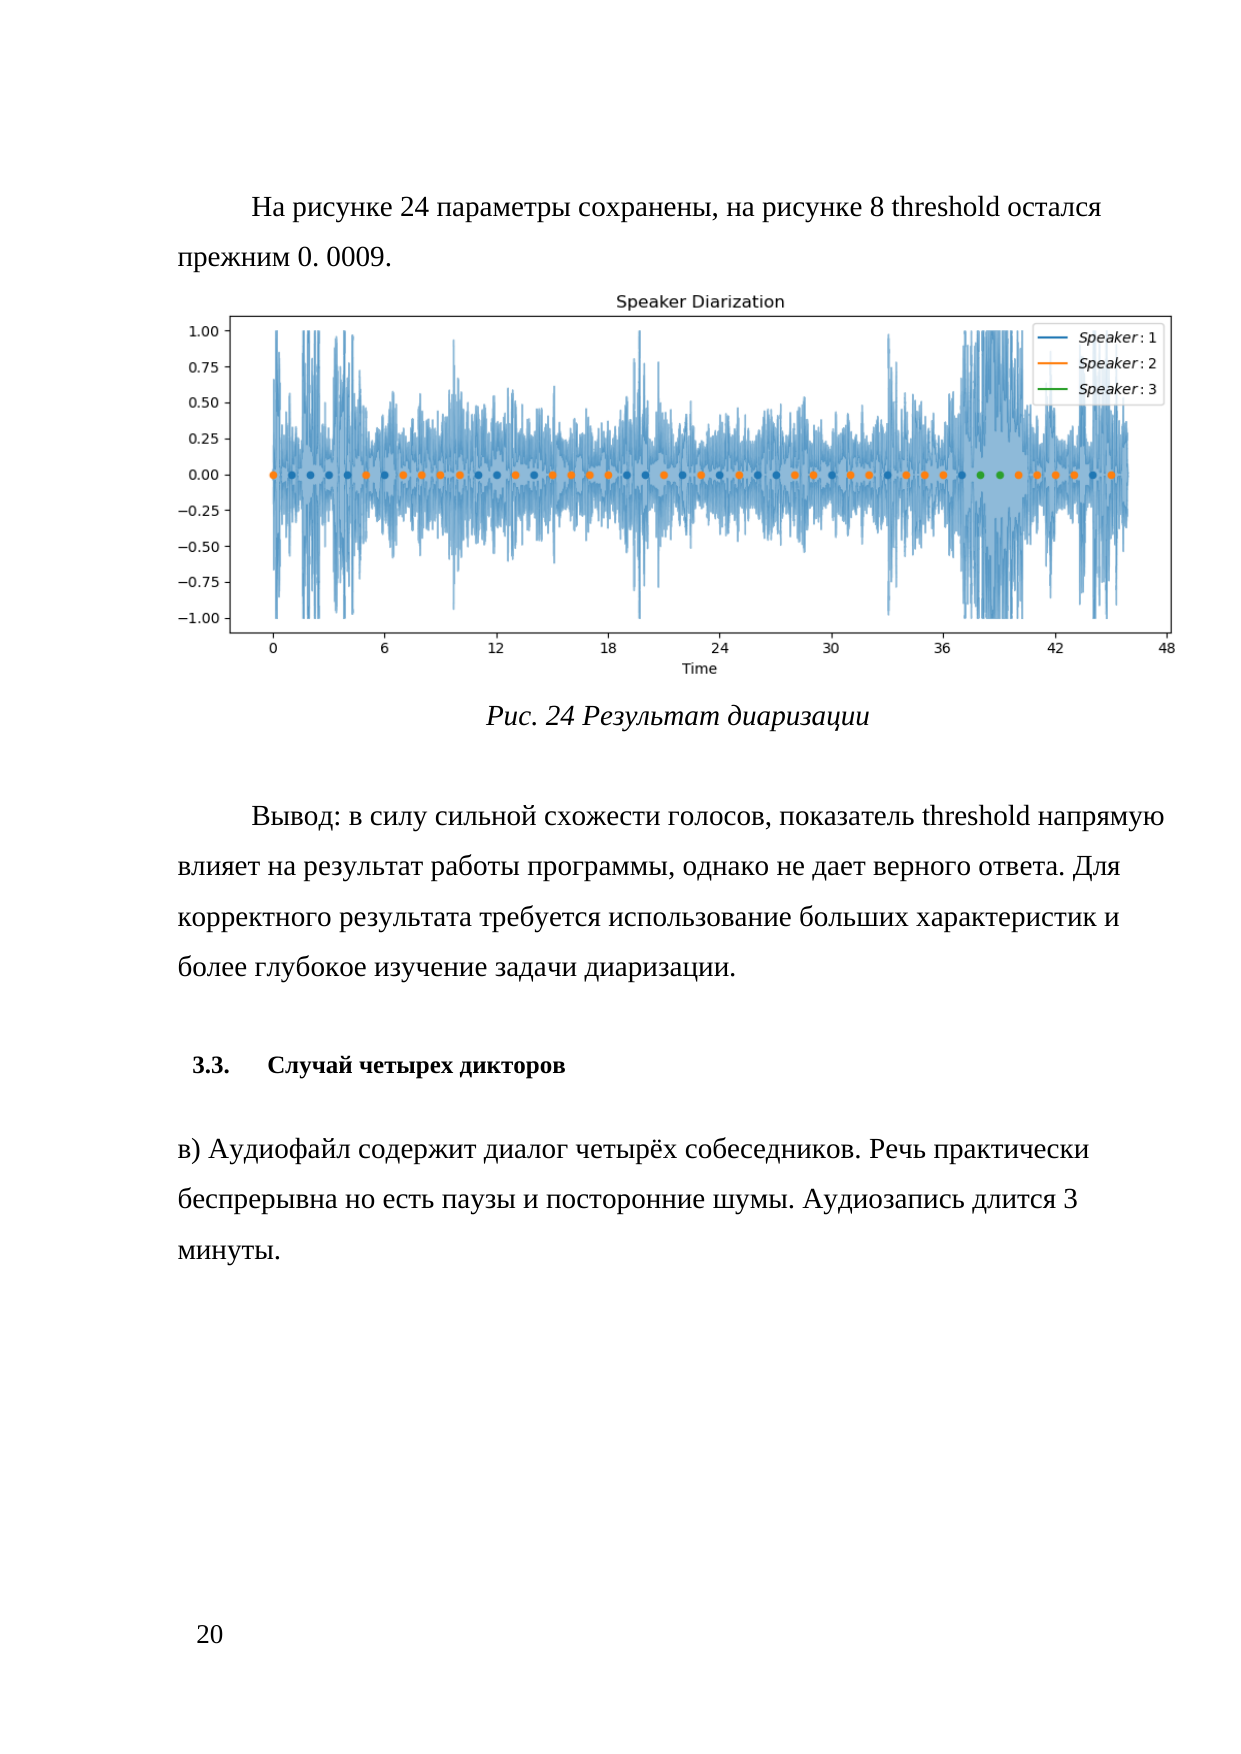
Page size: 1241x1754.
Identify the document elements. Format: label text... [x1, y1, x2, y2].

text Рис. 24 Результат диаризации [177, 698, 1181, 731]
text в) Аудиофайл содержит диалог четырёх собеседников. Речь практически беспрерывна но есть паузы и посторонние шумы. Аудиозапись длится 3 минуты. [177, 1131, 1181, 1265]
text На рисунке 24 параметры сохранены, на рисунке 8 threshold остался прежним 0. 0009. [177, 189, 1181, 273]
picture [177, 289, 1181, 682]
text Вывод: в силу сильной схожести голосов, показатель threshold напрямую влияет на результат работы программы, однако не дает верного ответа. Для корректного результата требуется использование больших характеристик и более глубокое изучение задачи диаризации. [177, 798, 1181, 983]
subtitle Случай четырех дикторов [192, 1050, 1174, 1078]
